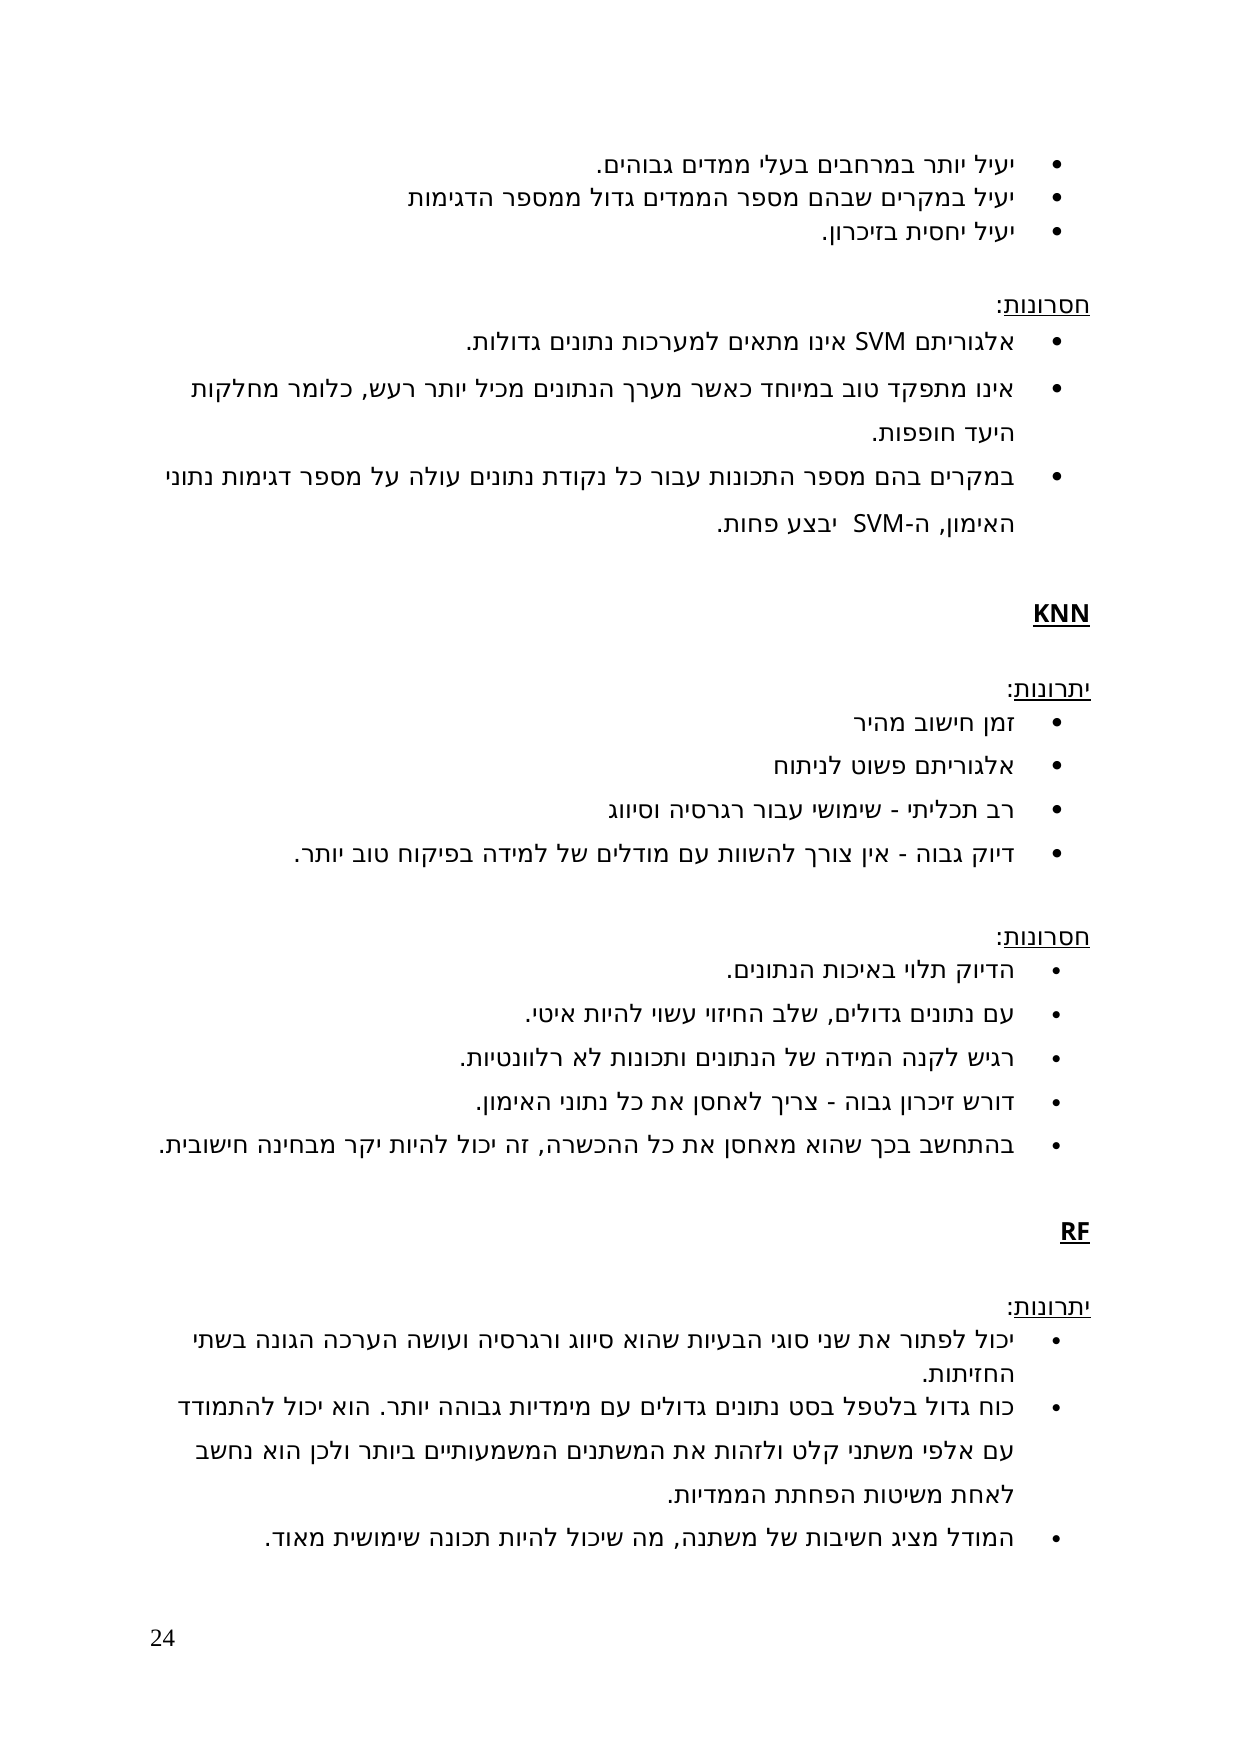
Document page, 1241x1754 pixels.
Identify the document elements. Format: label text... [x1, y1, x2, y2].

text יתרונות: [150, 1292, 1090, 1321]
list דורש זיכרון גבוה - צריך לאחסן את כל נתוני האימון. [150, 1087, 1053, 1116]
list כוח גדול בלטפל בסט נתונים גדולים עם מימדיות גבוהה יותר. הוא יכול להתמודד עם אלפי משתני קלט ולזהות את המשתנים המשמעותיים ביותר ולכן הוא נחשב לאחת משיטות הפחתת הממדיות. [150, 1392, 1053, 1509]
list יעיל יותר במרחבים בעלי ממדים גבוהים. [150, 150, 1053, 179]
list הדיוק תלוי באיכות הנתונים. [150, 955, 1053, 984]
list רגיש לקנה המידה של הנתונים ותכונות לא רלוונטיות. [150, 1043, 1053, 1072]
list יעיל במקרים שבהם מספר הממדים גדול ממספר הדגימות [150, 183, 1053, 213]
list אינו מתפקד טוב במיוחד כאשר מערך הנתונים מכיל יותר רעש, כלומר מחלקות היעד חופפות. [150, 374, 1053, 447]
text חסרונות: [150, 922, 1090, 951]
list אלגוריתם פשוט לניתוח [150, 751, 1053, 781]
list יכול לפתור את שני סוגי הבעיות שהוא סיווג ורגרסיה ועושה הערכה הגונה בשתי החזיתות. [150, 1325, 1053, 1388]
text KNN [150, 596, 1090, 630]
list עם נתונים גדולים, שלב החיזוי עשוי להיות איטי. [150, 999, 1053, 1028]
text RF [150, 1213, 1090, 1247]
text יתרונות: [150, 674, 1090, 703]
list בהתחשב בכך שהוא מאחסן את כל ההכשרה, זה יכול להיות יקר מבחינה חישובית. [150, 1130, 1053, 1159]
list רב תכליתי - שימושי עבור רגרסיה וסיווג [150, 795, 1053, 824]
list המודל מציג חשיבות של משתנה, מה שיכול להיות תכונה שימושית מאוד. [150, 1523, 1053, 1553]
text חסרונות: [150, 290, 1090, 319]
list אלגוריתם SVM אינו מתאים למערכות נתונים גדולות. [150, 323, 1053, 357]
list במקרים בהם מספר התכונות עבור כל נקודת נתונים עולה על מספר דגימות נתוני האימון, ה-SVM יבצע פחות. [150, 462, 1053, 540]
list דיוק גבוה - אין צורך להשוות עם מודלים של למידה בפיקוח טוב יותר. [150, 839, 1053, 868]
list יעיל יחסית בזיכרון. [150, 217, 1053, 246]
list זמן חישוב מהיר [150, 708, 1053, 737]
